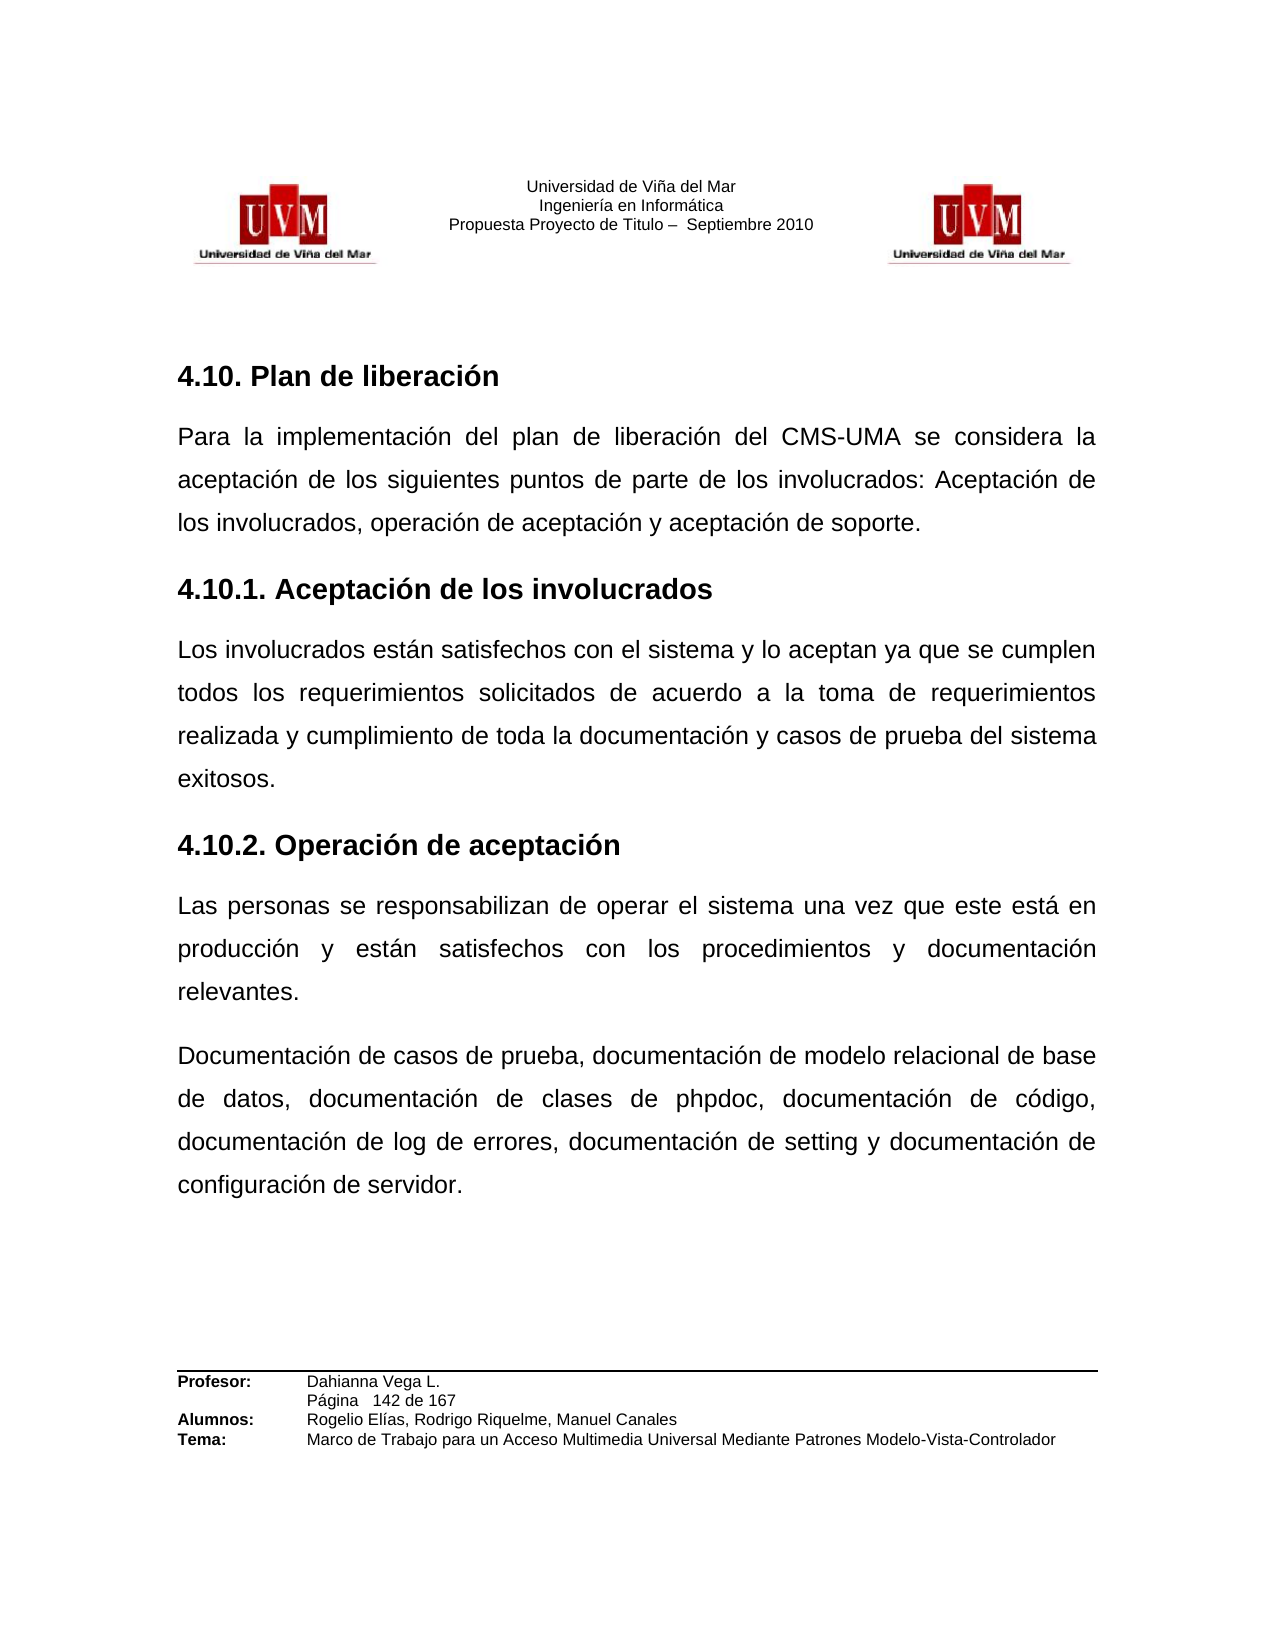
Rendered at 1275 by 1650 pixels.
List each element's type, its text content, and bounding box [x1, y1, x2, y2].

picture [177, 176, 390, 267]
subtitle 4.10.2. Operación de aceptación [177, 828, 1098, 862]
text Los involucrados están satisfechos con el sistema y lo aceptan ya que se cumplen todos los requerimientos solicitados de acuerdo a la toma de requerimientos realizada y cumplimiento de toda la documentación y casos de prueba del sistema exitosos. [177, 635, 1098, 793]
text Para la implementación del plan de liberación del CMS-UMA se considera la aceptación de los siguientes puntos de parte de los involucrados: Aceptación de los involucrados, operación de aceptación y aceptación de soporte. [177, 422, 1098, 537]
subtitle 4.10.1. Aceptación de los involucrados [177, 572, 1098, 605]
picture [871, 176, 1084, 267]
subtitle 4.10. Plan de liberación [177, 359, 1098, 392]
text Documentación de casos de prueba, documentación de modelo relacional de base de datos, documentación de clases de phpdoc, documentación de código, documentación de log de errores, documentación de setting y documentación de configuración de servidor. [177, 1041, 1098, 1199]
text Las personas se responsabilizan de operar el sistema una vez que este está en producción y están satisfechos con los procedimientos y documentación relevantes. [177, 891, 1098, 1006]
